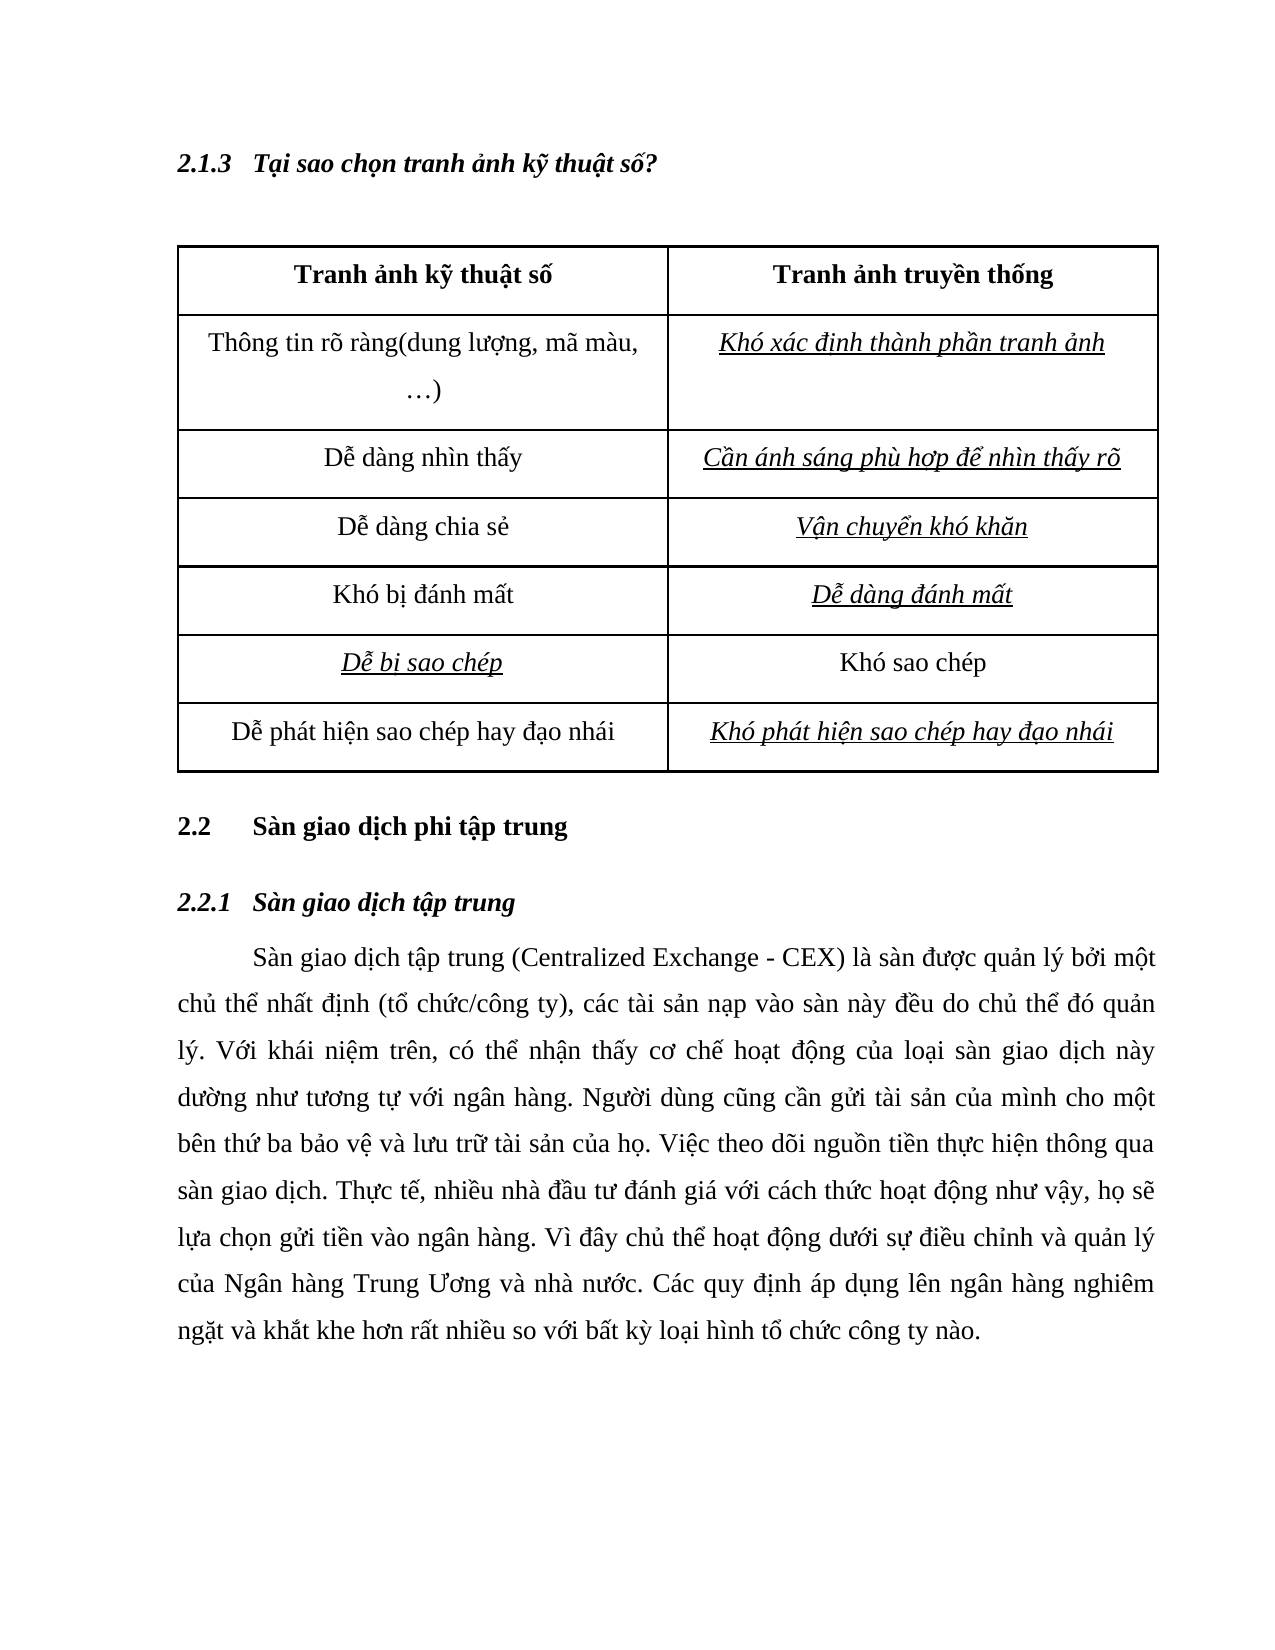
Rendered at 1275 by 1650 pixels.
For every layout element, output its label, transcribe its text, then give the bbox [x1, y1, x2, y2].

table_cell Dễ dàng nhìn thấy [179, 431, 667, 497]
table_header Tranh ảnh kỹ thuật số [179, 248, 667, 314]
subtitle 2.2 Sàn giao dịch phi tập trung [177, 810, 1157, 841]
table_cell Khó xác định thành phần tranh ảnh [669, 316, 1157, 429]
table_cell Dễ dàng chia sẻ [179, 499, 667, 565]
table_cell Khó bị đánh mất [179, 568, 667, 634]
table_cell Khó phát hiện sao chép hay đạo nhái [669, 704, 1157, 770]
table_header Tranh ảnh truyền thống [669, 248, 1157, 314]
text Sàn giao dịch tập trung (Centralized Exchange - CEX) là sàn được quản lý bởi một chủ thể nhất định (tổ chức/công ty), các tài sản nạp vào sàn này đều do chủ thể đó quản lý. Với khái niệm trên, có thể nhận thấy cơ chế hoạt động của loại sàn giao dịch này dường như tương tự với ngân hàng. Người dùng cũng cần gửi tài sản của mình cho một bên thứ ba bảo vệ và lưu trữ tài sản của họ. Việc theo dõi nguồn tiền thực hiện thông qua sàn giao dịch. Thực tế, nhiều nhà đầu tư đánh giá với cách thức hoạt động như vậy, họ sẽ lựa chọn gửi tiền vào ngân hàng. Vì đây chủ thể hoạt động dưới sự điều chỉnh và quản lý của Ngân hàng Trung Ương và nhà nước. Các quy định áp dụng lên ngân hàng nghiêm ngặt và khắt khe hơn rất nhiều so với bất kỳ loại hình tổ chức công ty nào. [177, 941, 1157, 1345]
subtitle 2.1.3 Tại sao chọn tranh ảnh kỹ thuật số? [177, 147, 1157, 178]
table_cell Dễ dàng đánh mất [669, 568, 1157, 634]
subtitle 2.2.1 Sàn giao dịch tập trung [177, 886, 1157, 917]
table_cell Cần ánh sáng phù hợp để nhìn thấy rõ [669, 431, 1157, 497]
table_cell Dễ phát hiện sao chép hay đạo nhái [179, 704, 667, 770]
table_cell Thông tin rõ ràng(dung lượng, mã màu, …) [179, 316, 667, 429]
table_cell Vận chuyển khó khăn [669, 499, 1157, 565]
table_cell Khó sao chép [669, 636, 1157, 702]
table_cell Dễ bị sao chép [179, 636, 667, 702]
